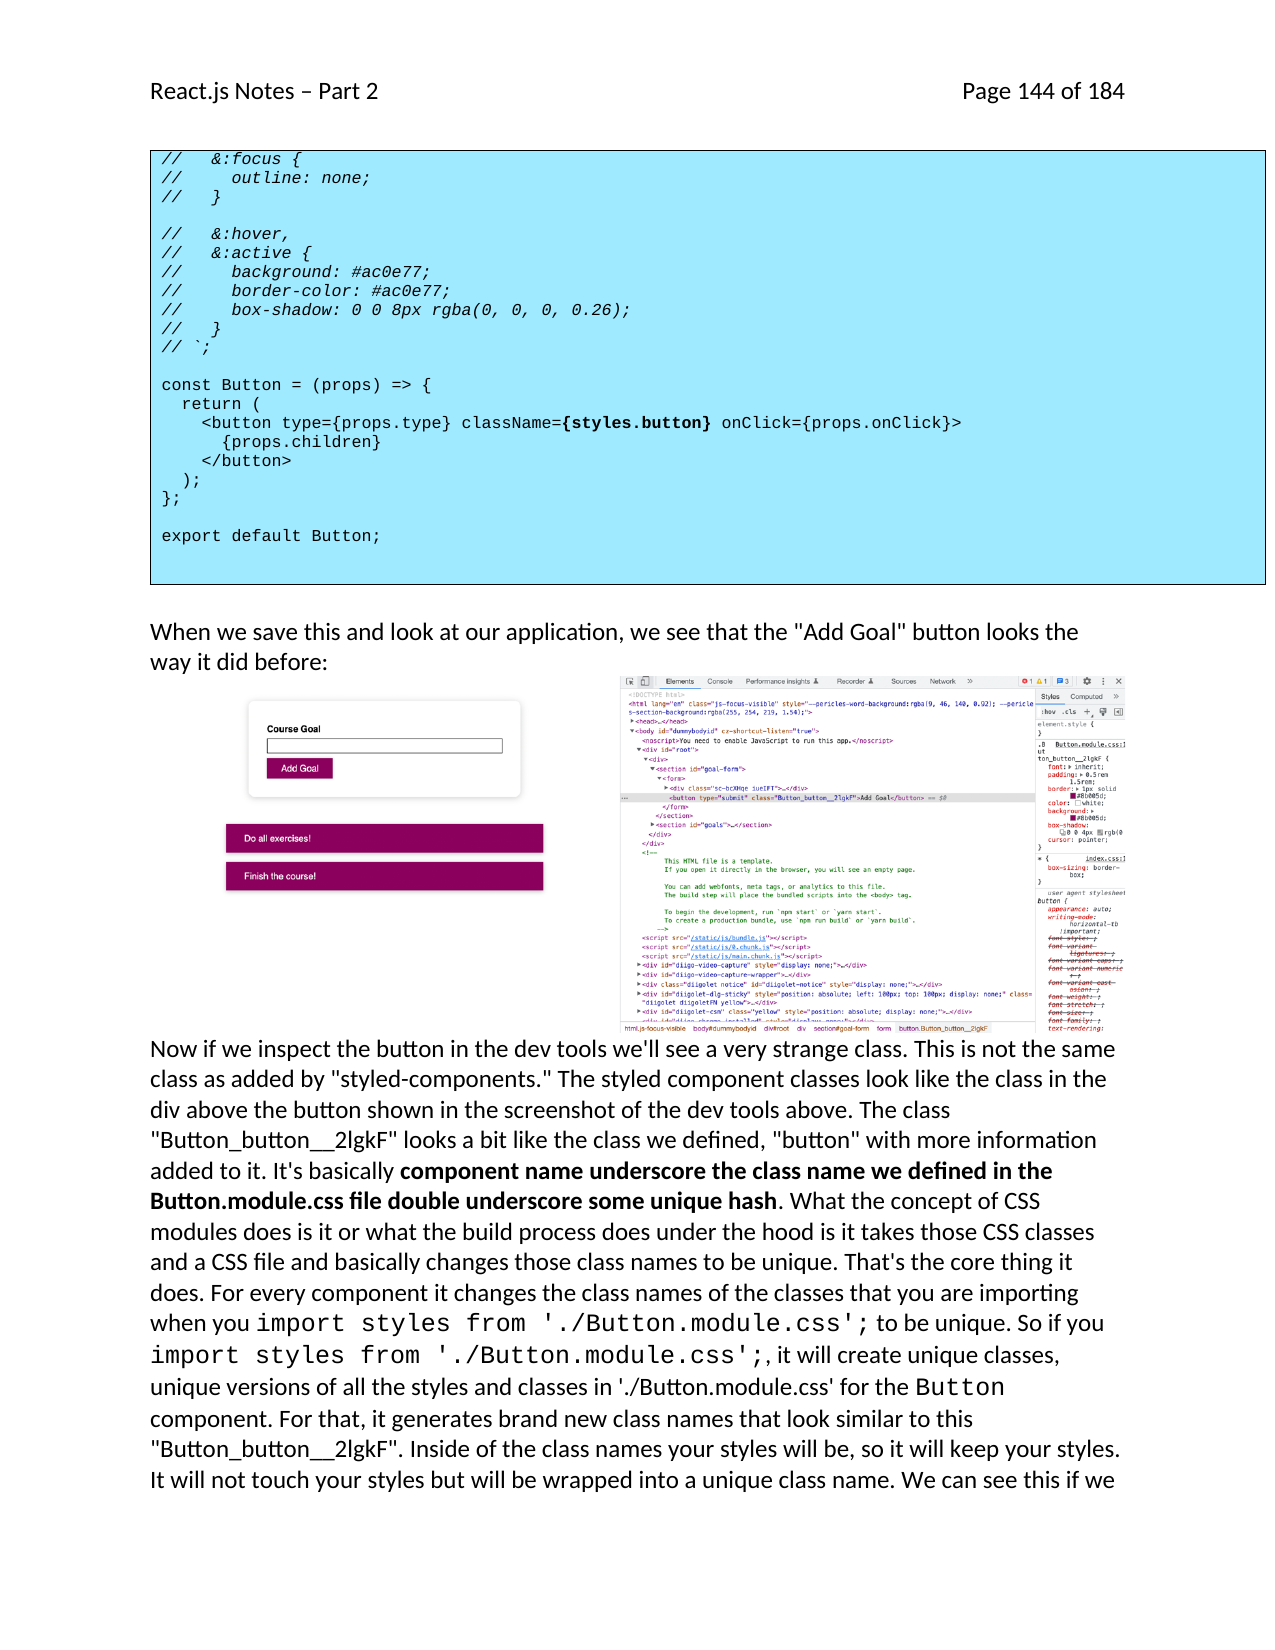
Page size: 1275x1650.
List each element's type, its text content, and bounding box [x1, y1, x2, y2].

text When we save this and look at our application, we see that the "Add Goal" button looks the way it did before: [150, 616, 1125, 676]
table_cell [151, 151, 1265, 584]
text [150, 1033, 1125, 1494]
picture [150, 676, 1125, 1033]
